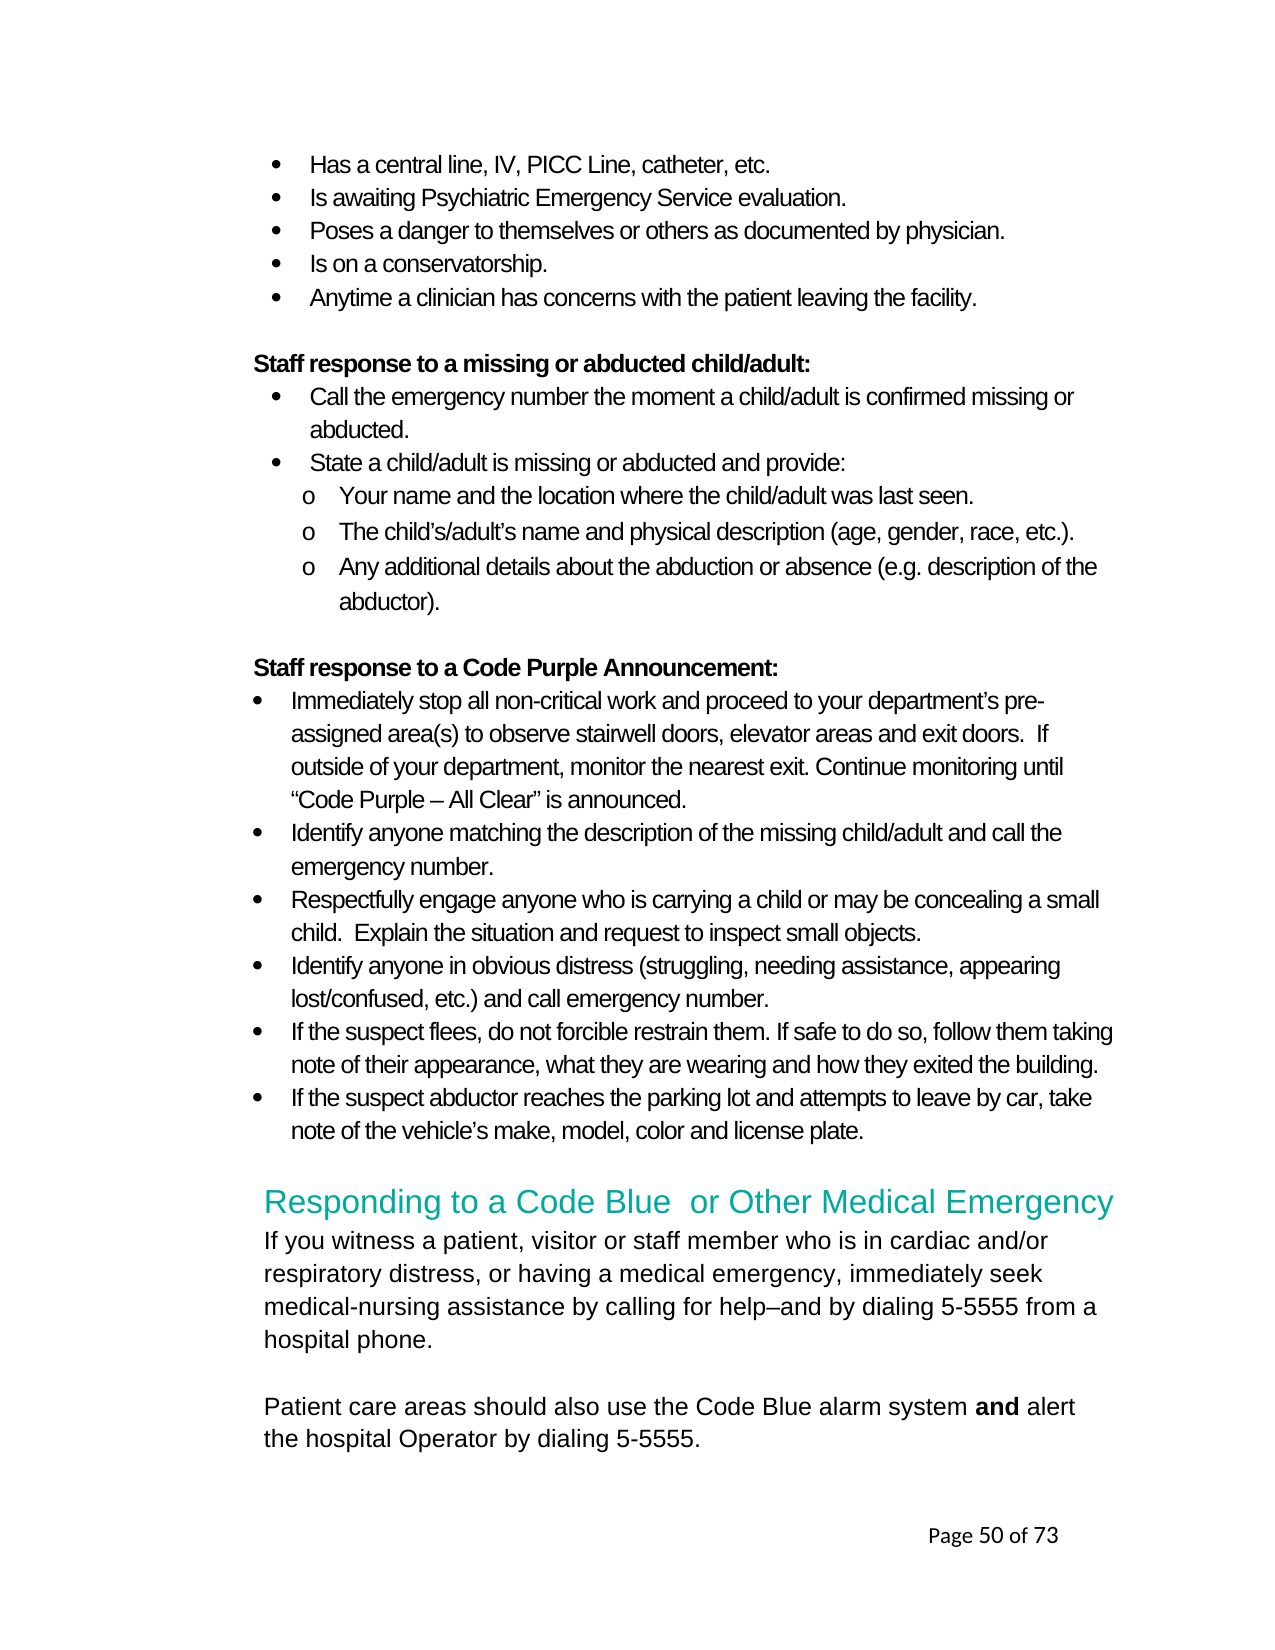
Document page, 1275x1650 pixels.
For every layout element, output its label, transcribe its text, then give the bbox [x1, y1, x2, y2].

list Identify anyone in obvious distress (struggling, needing assistance, appearing lost/confused, etc.) and call emergency number. [253, 951, 1114, 1013]
list Is awaiting Psychiatric Emergency Service evaluation. [272, 183, 1114, 212]
list Any additional details about the abduction or absence (e.g. description of the abductor). [301, 552, 1114, 616]
text Responding to a Code Blue or Other Medical Emergency [264, 1182, 1114, 1221]
list The child’s/adult’s name and physical description (age, gender, race, etc.). [301, 516, 1114, 547]
list Your name and the location where the child/adult was last seen. [301, 481, 1114, 512]
list Anytime a clinician has concerns with the patient leaving the facility. [272, 282, 1114, 311]
text Staff response to a Code Purple Announcement: [253, 653, 1114, 682]
list Poses a danger to themselves or others as documented by physician. [272, 216, 1114, 245]
list Has a central line, IV, PICC Line, catheter, etc. [272, 150, 1114, 179]
list Immediately stop all non-critical work and proceed to your department’s pre-assigned area(s) to observe stairwell doors, elevator areas and exit doors. If outside of your department, monitor the nearest exit. Continue monitoring until “Code Purple – All Clear” is announced. [253, 686, 1114, 814]
list Identify anyone matching the description of the missing child/adult and call the emergency number. [253, 818, 1114, 880]
text Staff response to a missing or abducted child/adult: [253, 349, 1114, 377]
list Is on a conservatorship. [272, 249, 1114, 278]
text Patient care areas should also use the Code Blue alarm system and alert the hospital Operator by dialing 5-5555. [264, 1391, 1114, 1453]
list If the suspect abductor reaches the parking lot and attempts to leave by car, take note of the vehicle’s make, model, color and license plate. [253, 1083, 1114, 1145]
text If you witness a patient, visitor or staff member who is in cardiac and/or respiratory distress, or having a medical emergency, immediately seek medical-nursing assistance by calling for help–and by dialing 5-5555 from a hospital phone. [264, 1226, 1114, 1354]
list Call the emergency number the moment a child/adult is confirmed missing or abducted. [272, 382, 1114, 443]
list If the suspect flees, do not forcible restrain them. If safe to do so, follow them taking note of their appearance, what they are wearing and how they exited the building. [253, 1017, 1114, 1079]
list Respectfully engage anyone who is carrying a child or may be concealing a small child. Explain the situation and request to inspect small objects. [253, 884, 1114, 946]
list State a child/adult is missing or abducted and provide: [272, 448, 1114, 477]
